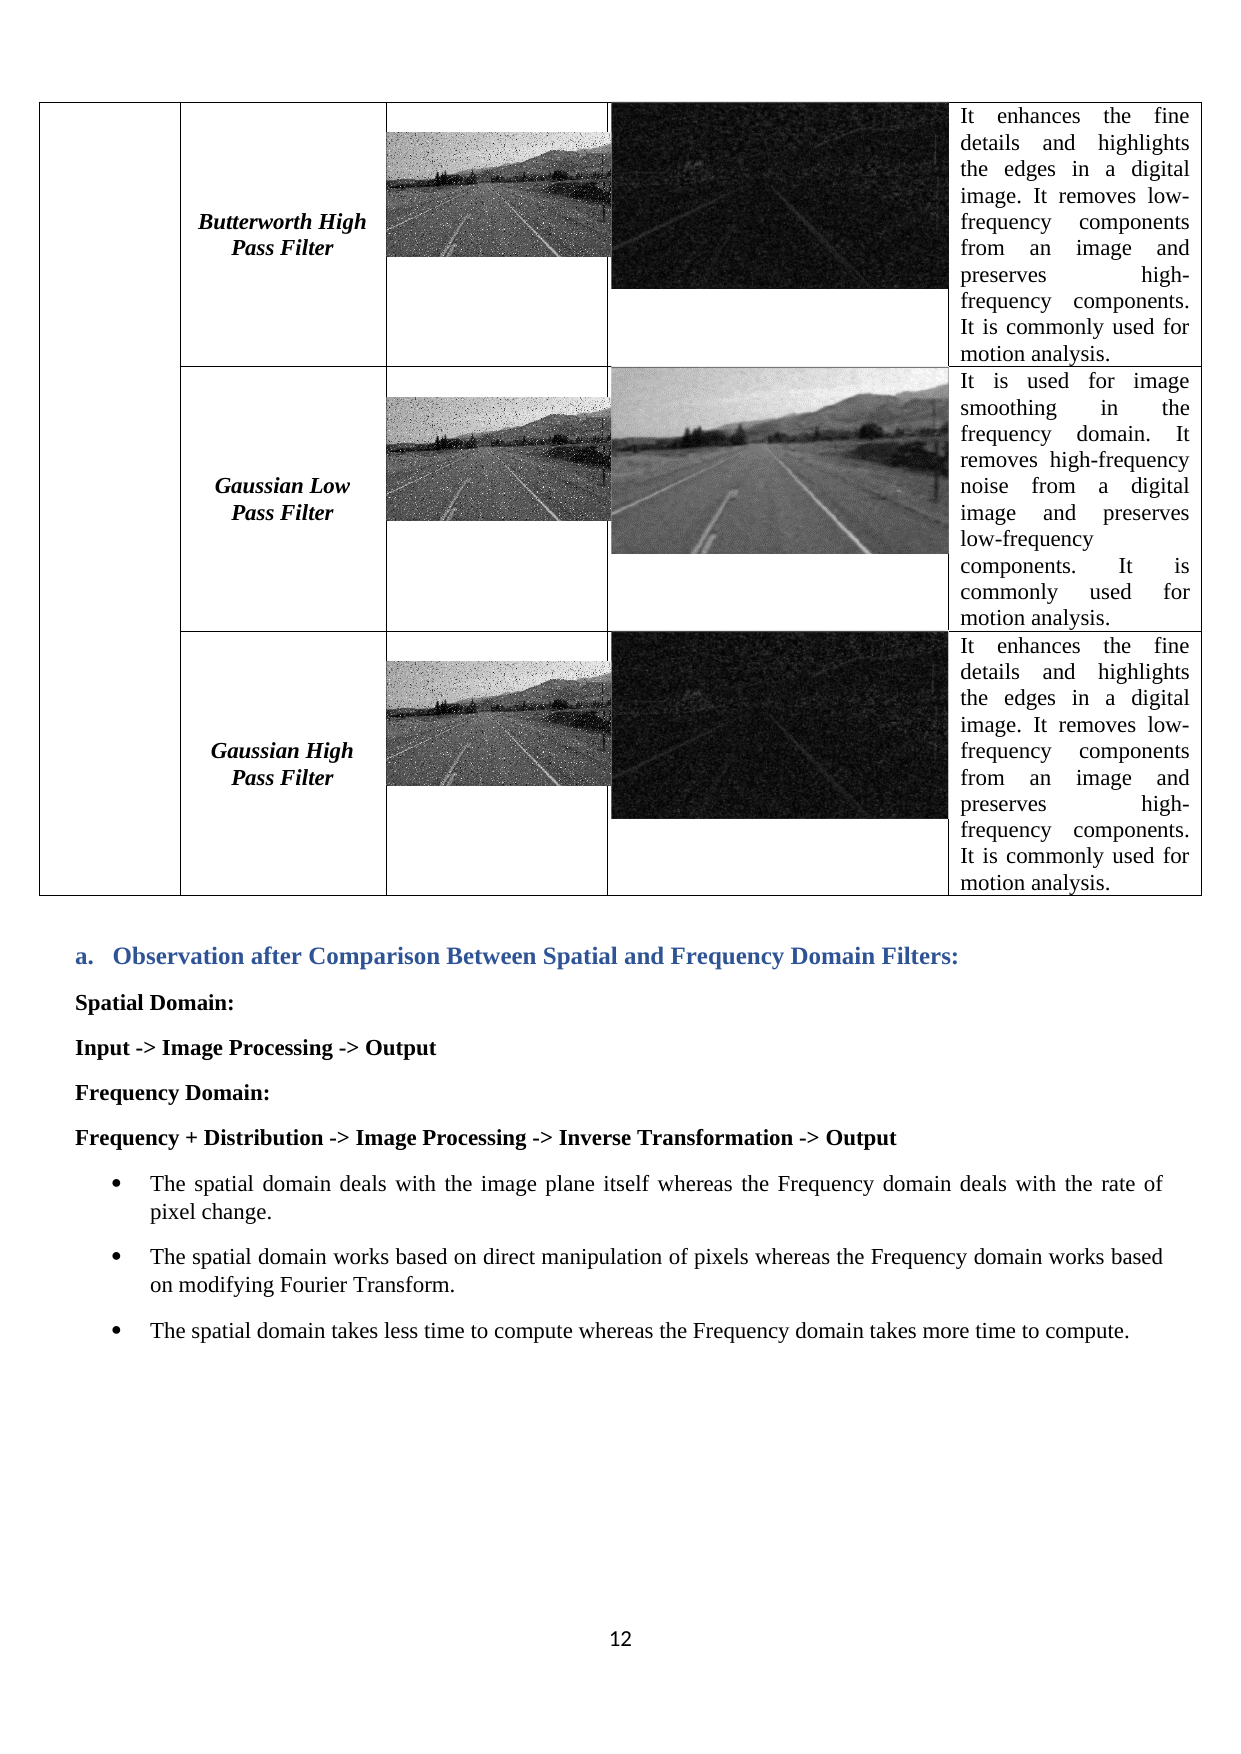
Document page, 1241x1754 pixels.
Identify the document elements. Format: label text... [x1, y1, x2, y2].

picture [386, 630, 949, 819]
text Frequency Domain: [75, 1079, 1165, 1106]
table_cell [608, 786, 948, 895]
list The spatial domain works based on direct manipulation of pixels whereas the Frequency domain works based on modifying Fourier Transform. [112, 1243, 1165, 1298]
text Frequency + Distribution -> Image Processing -> Inverse Transformation -> Output [75, 1124, 1165, 1151]
picture [386, 101, 949, 289]
list The spatial domain deals with the image plane itself whereas the Frequency domain deals with the rate of pixel change. [112, 1169, 1165, 1224]
table_cell [608, 257, 948, 366]
picture [386, 366, 949, 554]
table_cell [387, 632, 607, 661]
table_cell It enhances the fine details and highlights the edges in a digital image. It removes low-frequency components from an image and preserves high-frequency components. It is commonly used for motion analysis. [949, 103, 1201, 366]
table_cell Gaussian High Pass Filter [181, 632, 386, 895]
table_cell [608, 521, 948, 631]
text Spatial Domain: [75, 989, 1165, 1016]
table_cell Butterworth High Pass Filter [181, 103, 386, 366]
table_cell [387, 786, 607, 895]
list The spatial domain takes less time to compute whereas the Frequency domain takes more time to compute. [112, 1317, 1165, 1343]
table_cell [387, 521, 607, 631]
table_cell It enhances the fine details and highlights the edges in a digital image. It removes low-frequency components from an image and preserves high-frequency components. It is commonly used for motion analysis. [949, 632, 1201, 895]
table_cell [387, 367, 607, 397]
list Observation after Comparison Between Spatial and Frequency Domain Filters: [75, 941, 1165, 970]
text Input -> Image Processing -> Output [75, 1034, 1165, 1061]
table_cell [387, 103, 607, 132]
table_cell [387, 257, 607, 366]
table_cell Gaussian Low Pass Filter [181, 367, 386, 631]
